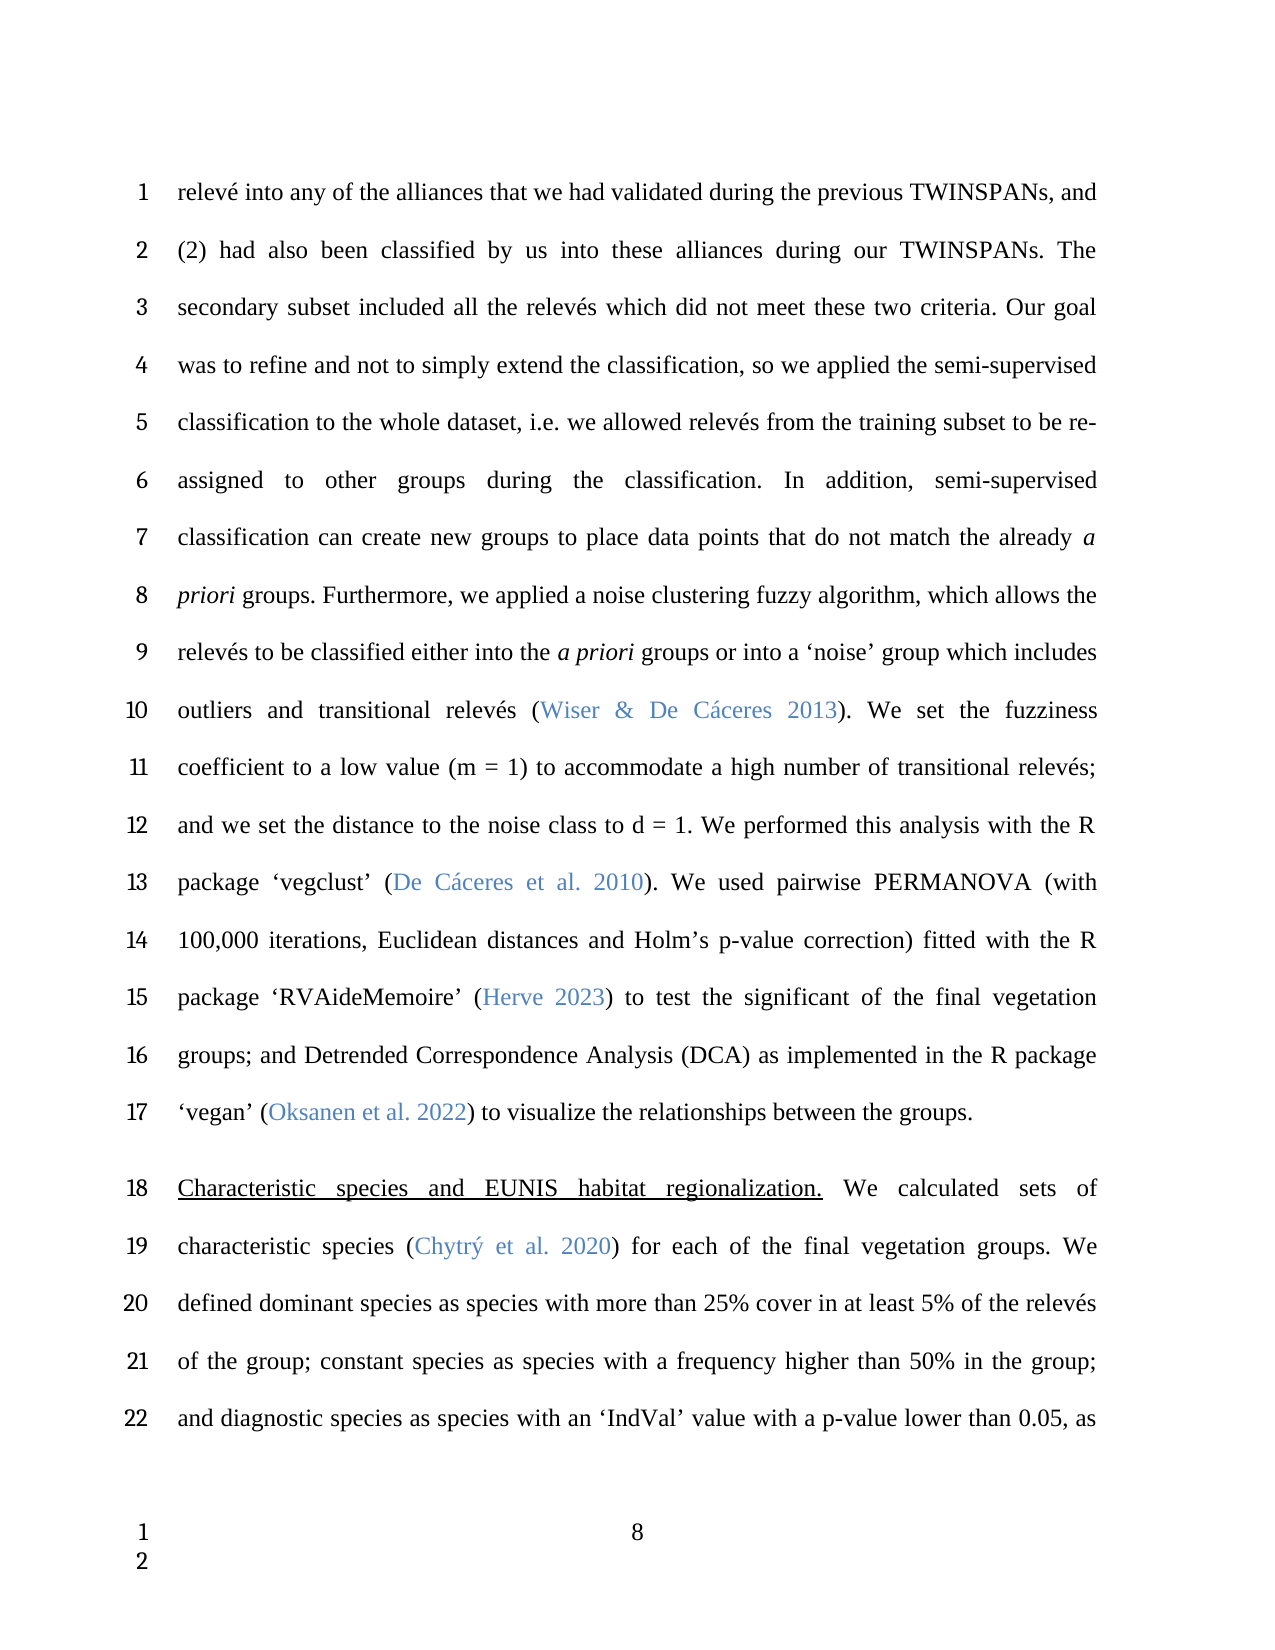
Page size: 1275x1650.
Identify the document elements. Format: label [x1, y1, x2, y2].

text [177, 1173, 1098, 1432]
text [177, 177, 1098, 1126]
